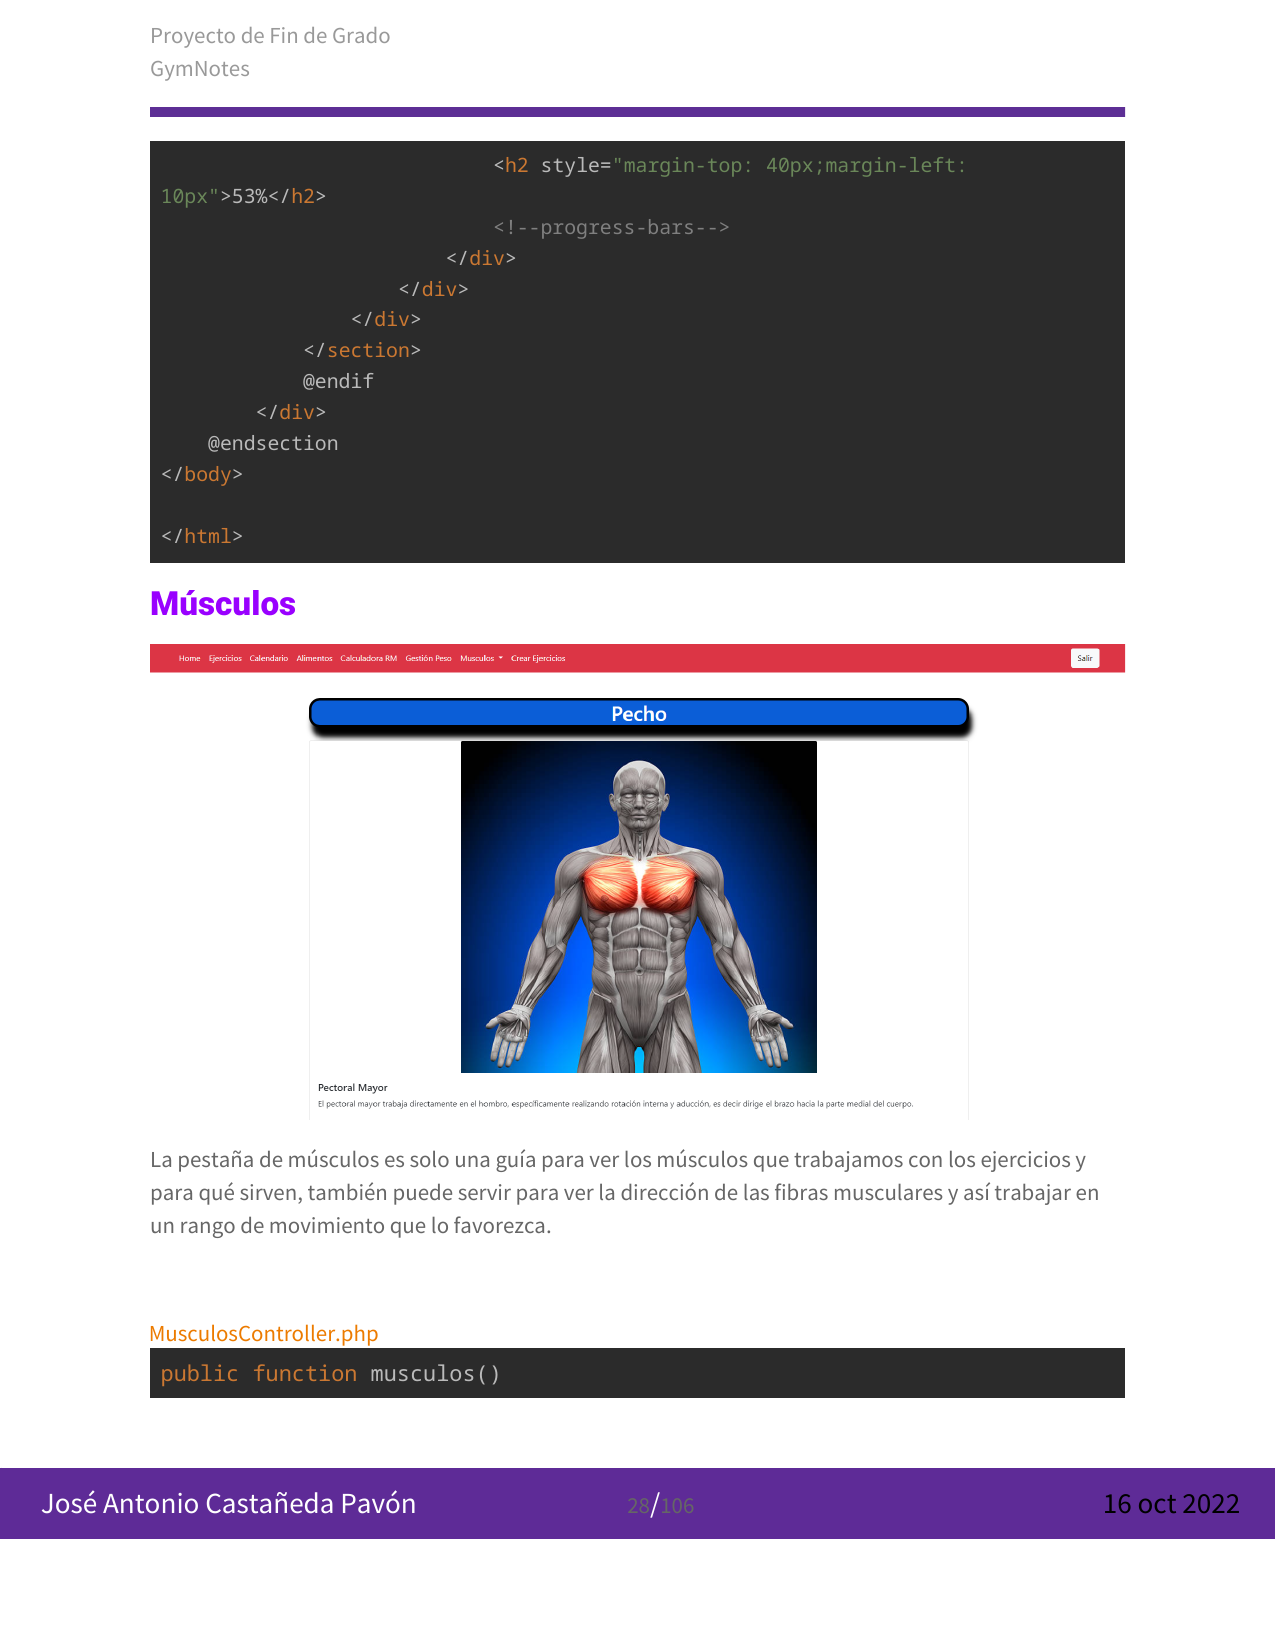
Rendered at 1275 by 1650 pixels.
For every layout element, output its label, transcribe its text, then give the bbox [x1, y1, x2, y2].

text La pestaña de músculos es solo una guía para ver los músculos que trabajamos con los ejercicios y para qué sirven, también puede servir para ver la dirección de las fibras musculares y así trabajar en un rango de movimiento que lo favorezca. [150, 1144, 1125, 1239]
subtitle Músculos [150, 584, 1125, 623]
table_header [150, 141, 1125, 563]
picture [150, 644, 1125, 1120]
subtitle MusculosController.php [148, 1318, 1127, 1347]
picture [150, 107, 1125, 117]
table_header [150, 1348, 1125, 1398]
